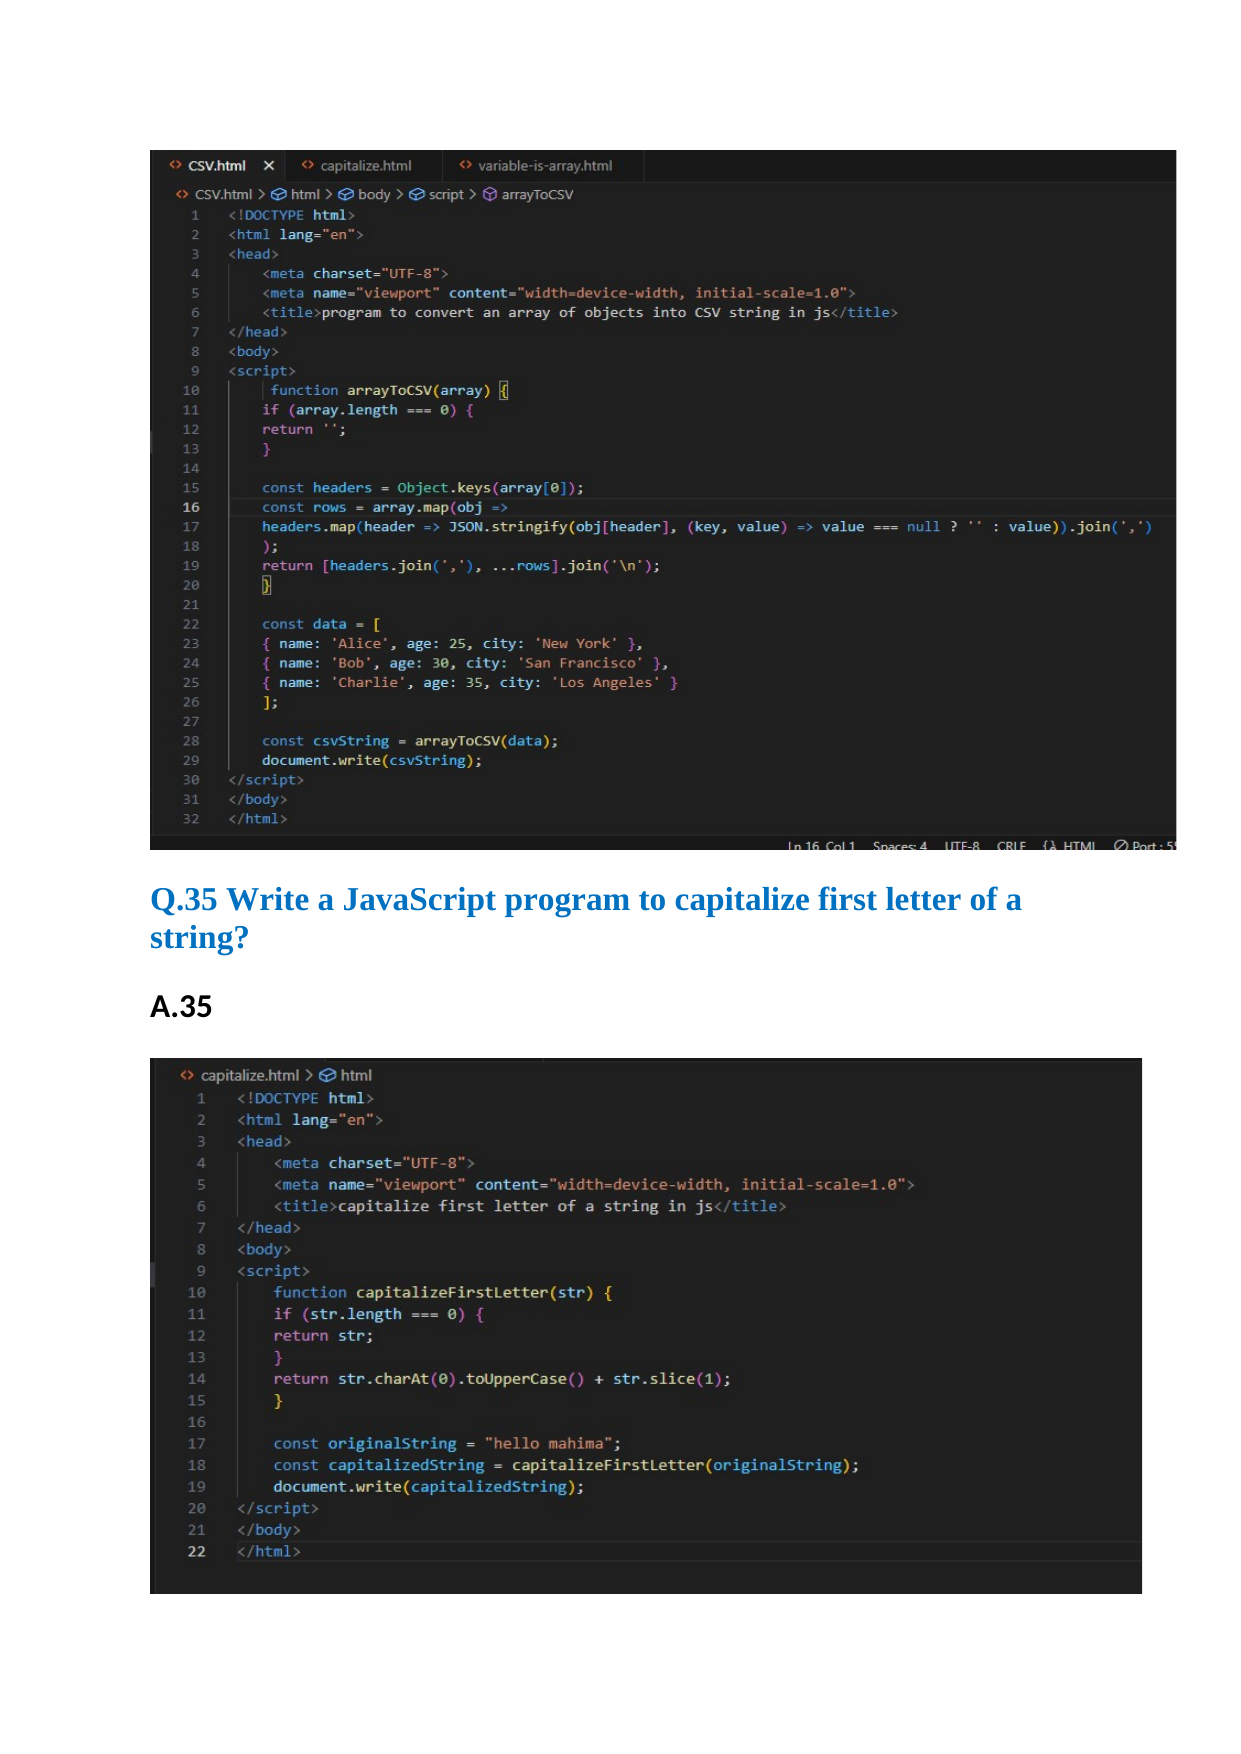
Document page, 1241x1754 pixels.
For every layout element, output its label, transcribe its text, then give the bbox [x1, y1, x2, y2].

picture [150, 150, 1177, 850]
picture [150, 1058, 1143, 1594]
text A.35 [150, 985, 1090, 1026]
text Q.35 Write a JavaScript program to capitalize first letter of a string? [150, 879, 1090, 956]
